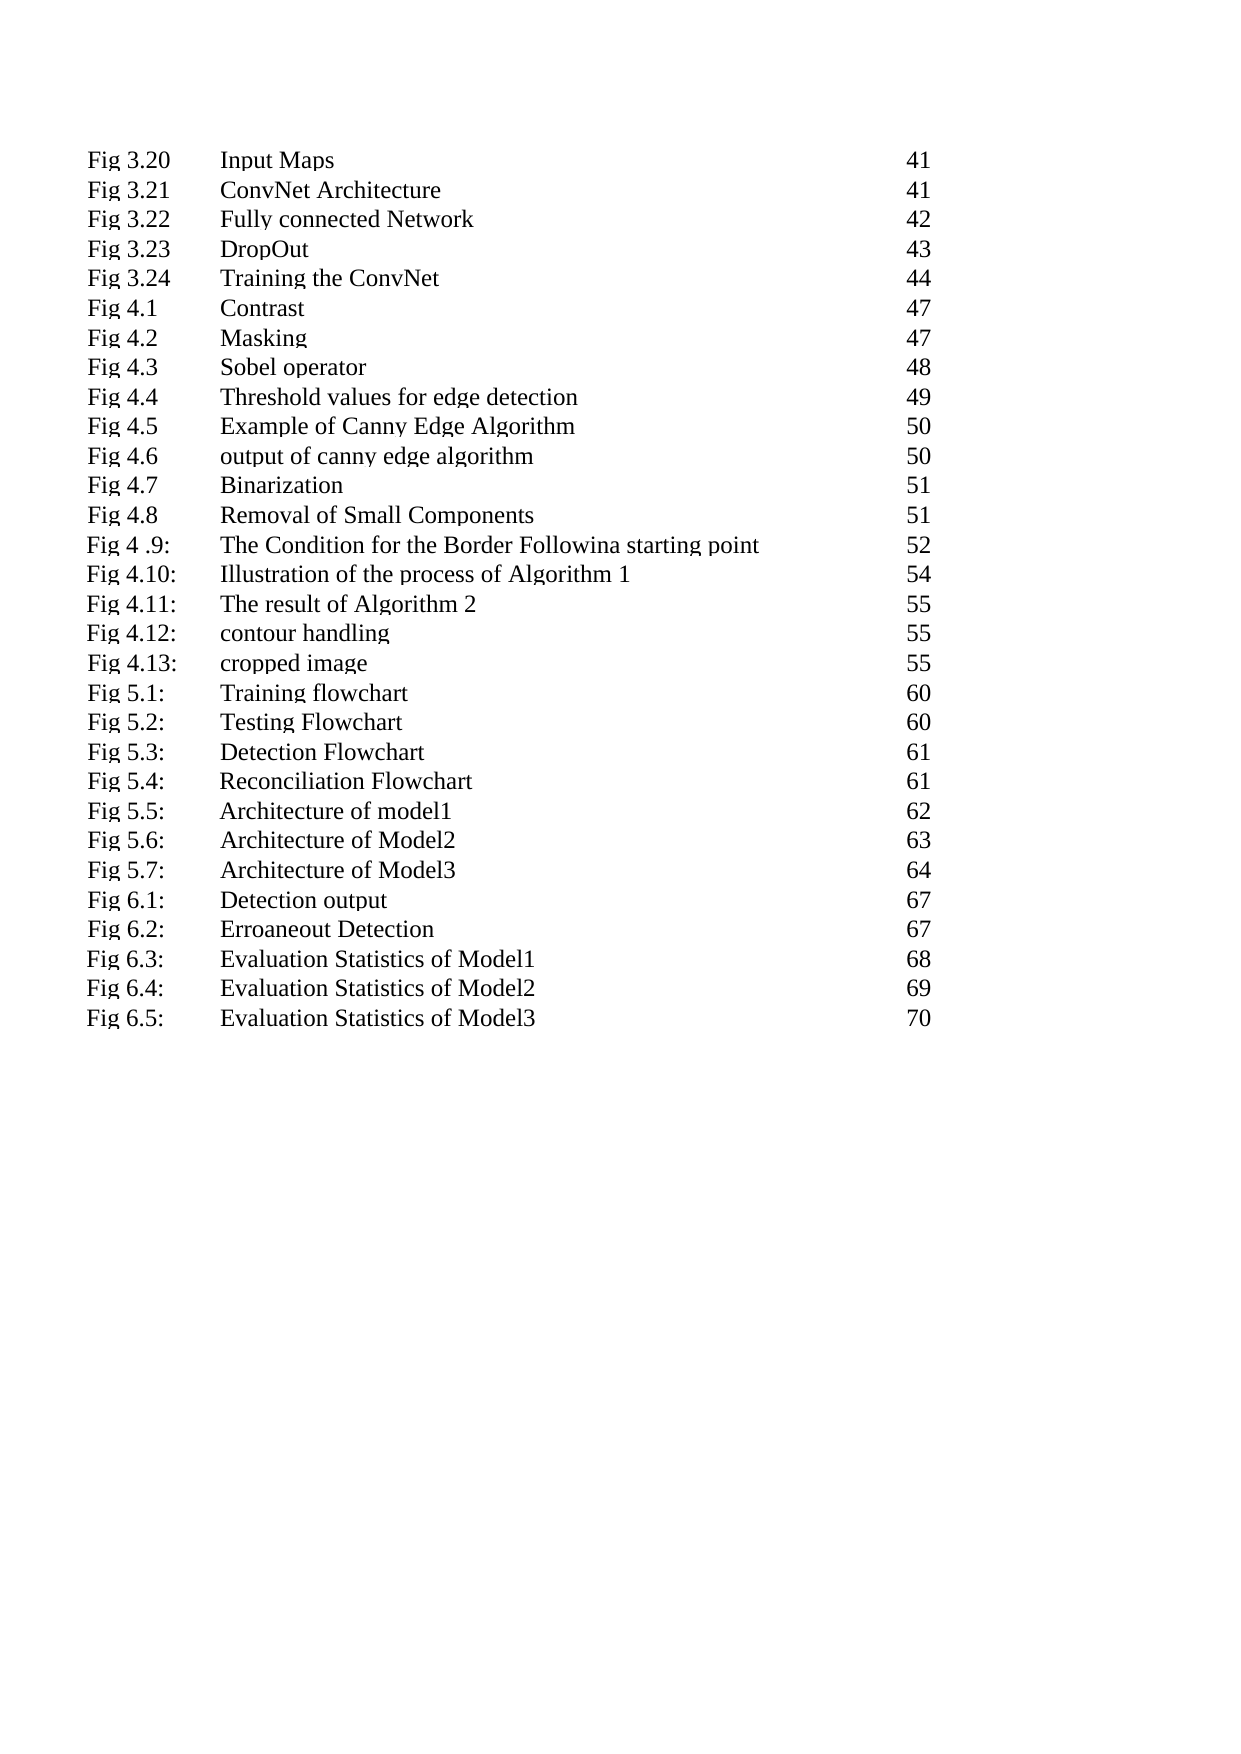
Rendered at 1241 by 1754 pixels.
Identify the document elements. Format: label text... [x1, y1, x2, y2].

table_cell 49 [905, 378, 983, 407]
table_cell Fig 3.23 [86, 230, 219, 259]
table_cell Contrast [219, 289, 905, 318]
table_cell 62 [905, 792, 983, 821]
table_cell Fig 6.1: [86, 881, 219, 910]
table_cell Testing Flowchart [219, 703, 905, 733]
table_cell 42 [905, 200, 983, 230]
table_cell Fig 5.4: [86, 762, 219, 792]
table_cell Architecture of Model3 [219, 851, 905, 881]
table_cell Fig 5.3: [86, 733, 219, 762]
table_cell Sobel operator [219, 348, 905, 378]
table_cell Fig 4 .9: [86, 526, 219, 555]
table_cell Fig 5.1: [86, 674, 219, 703]
table_cell Evaluation Statistics of Model1 [219, 940, 905, 969]
table_cell Fig 4.7 [86, 466, 219, 496]
table_cell 55 [905, 585, 983, 614]
table_cell Fig 6.2: [86, 910, 219, 940]
table_cell Training flowchart [219, 674, 905, 703]
table_cell 67 [905, 881, 983, 910]
table_cell Evaluation Statistics of Model3 [219, 999, 905, 1028]
table_cell 63 [905, 821, 983, 851]
table_cell 60 [905, 674, 983, 703]
table_cell 64 [905, 851, 983, 881]
table_cell Fig 5.5: [86, 792, 219, 821]
table_cell 61 [905, 762, 983, 792]
table_cell Detection output [219, 881, 905, 910]
table_cell 52 [905, 526, 983, 555]
table_cell Fig 6.5: [86, 999, 219, 1028]
table_cell Fig 4.3 [86, 348, 219, 378]
table_cell 47 [905, 289, 983, 318]
table_cell Fig 4.10: [86, 555, 219, 585]
table_cell Fig 6.4: [86, 969, 219, 999]
table_cell Architecture of model1 [219, 792, 905, 821]
table_cell Fig 3.21 [86, 171, 219, 200]
table_cell 44 [905, 259, 983, 289]
table_cell Fig 4.2 [86, 319, 219, 348]
table_cell Fig 5.6: [86, 821, 219, 851]
table_cell 69 [905, 969, 983, 999]
table_cell Fig 5.2: [86, 703, 219, 733]
table_cell 67 [905, 910, 983, 940]
table_cell Architecture of Model2 [219, 821, 905, 851]
table_cell Illustration of the process of Algorithm 1 [219, 555, 905, 585]
table_cell ConvNet Architecture [219, 171, 905, 200]
table_cell 54 [905, 555, 983, 585]
table_cell DropOut [219, 230, 905, 259]
table_cell 61 [905, 733, 983, 762]
table_cell Training the ConvNet [219, 259, 905, 289]
table_cell Example of Canny Edge Algorithm [219, 407, 905, 437]
table_cell 55 [905, 644, 983, 673]
table_cell Fig 6.3: [86, 940, 219, 969]
table_cell Fully connected Network [219, 200, 905, 230]
table_cell Fig 4.11: [86, 585, 219, 614]
table_cell contour handling [219, 614, 905, 644]
table_cell 50 [905, 437, 983, 466]
table_cell Fig 4.1 [86, 289, 219, 318]
table_cell The result of Algorithm 2 [219, 585, 905, 614]
table_cell 70 [905, 999, 983, 1028]
table_cell 41 [905, 141, 983, 171]
table_cell Threshold values for edge detection [219, 378, 905, 407]
table_cell Masking [219, 319, 905, 348]
table_cell 47 [905, 319, 983, 348]
table_cell Erroaneout Detection [219, 910, 905, 940]
table_cell Fig 4.5 [86, 407, 219, 437]
table_cell Fig 4.12: [86, 614, 219, 644]
table_cell Fig 3.24 [86, 259, 219, 289]
table_cell Evaluation Statistics of Model2 [219, 969, 905, 999]
table_cell 50 [905, 407, 983, 437]
table_cell Fig 5.7: [86, 851, 219, 881]
table_cell Fig 3.20 [86, 141, 219, 171]
table_cell Detection Flowchart [219, 733, 905, 762]
table_cell output of canny edge algorithm [219, 437, 905, 466]
table_cell The Condition for the Border Followina starting point [219, 526, 905, 555]
table_cell Fig 4.6 [86, 437, 219, 466]
table_cell 60 [905, 703, 983, 733]
table_cell Fig 3.22 [86, 200, 219, 230]
table_cell Fig 4.4 [86, 378, 219, 407]
table_cell Reconciliation Flowchart [219, 762, 905, 792]
table_cell Removal of Small Components [219, 496, 905, 526]
table_cell 68 [905, 940, 983, 969]
table_cell cropped image [219, 644, 905, 673]
table_cell 51 [905, 466, 983, 496]
table_cell Fig 4.13: [86, 644, 219, 673]
table_cell Binarization [219, 466, 905, 496]
table_cell 51 [905, 496, 983, 526]
table_cell Input Maps [219, 141, 905, 171]
table_cell 41 [905, 171, 983, 200]
table_cell 48 [905, 348, 983, 378]
table_cell 55 [905, 614, 983, 644]
table_cell Fig 4.8 [86, 496, 219, 526]
table_cell 43 [905, 230, 983, 259]
